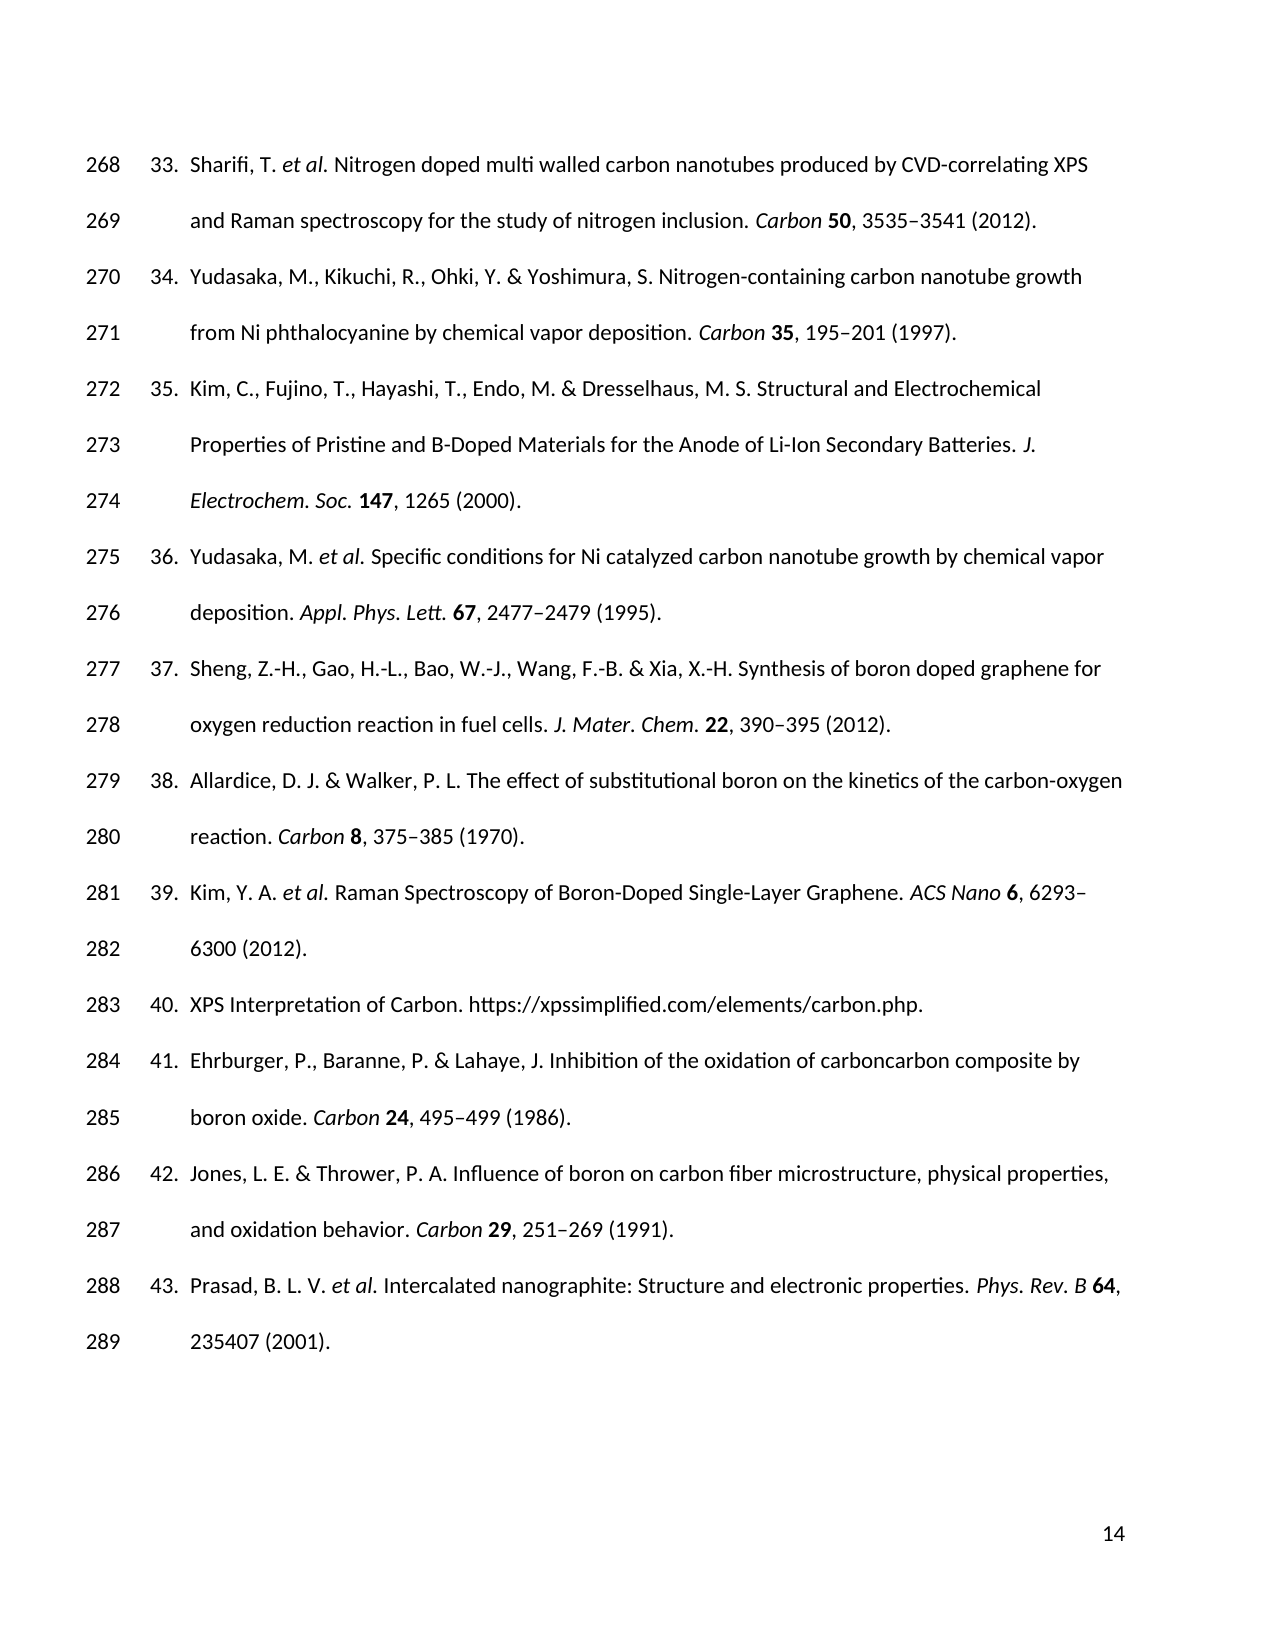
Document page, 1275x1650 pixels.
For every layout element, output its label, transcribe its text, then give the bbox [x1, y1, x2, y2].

text 42. Jones, L. E. & Thrower, P. A. Influence of boron on carbon fiber microstructure, physical properties, and oxidation behavior. Carbon 29, 251–269 (1991). [150, 1159, 1125, 1243]
text 40. XPS Interpretation of Carbon. https://xpssimplified.com/elements/carbon.php. [150, 991, 1125, 1019]
text 37. Sheng, Z.-H., Gao, H.-L., Bao, W.-J., Wang, F.-B. & Xia, X.-H. Synthesis of boron doped graphene for oxygen reduction reaction in fuel cells. J. Mater. Chem. 22, 390–395 (2012). [150, 654, 1125, 738]
text 43. Prasad, B. L. V. et al. Intercalated nanographite: Structure and electronic properties. Phys. Rev. B 64, 235407 (2001). [150, 1271, 1125, 1355]
text 39. Kim, Y. A. et al. Raman Spectroscopy of Boron-Doped Single-Layer Graphene. ACS Nano 6, 6293–6300 (2012). [150, 878, 1125, 963]
text 33. Sharifi, T. et al. Nitrogen doped multi walled carbon nanotubes produced by CVD-correlating XPS and Raman spectroscopy for the study of nitrogen inclusion. Carbon 50, 3535–3541 (2012). [150, 150, 1125, 234]
text 36. Yudasaka, M. et al. Specific conditions for Ni catalyzed carbon nanotube growth by chemical vapor deposition. Appl. Phys. Lett. 67, 2477–2479 (1995). [150, 542, 1125, 626]
text 34. Yudasaka, M., Kikuchi, R., Ohki, Y. & Yoshimura, S. Nitrogen-containing carbon nanotube growth from Ni phthalocyanine by chemical vapor deposition. Carbon 35, 195–201 (1997). [150, 262, 1125, 346]
text 38. Allardice, D. J. & Walker, P. L. The effect of substitutional boron on the kinetics of the carbon-oxygen reaction. Carbon 8, 375–385 (1970). [150, 766, 1125, 851]
text 35. Kim, C., Fujino, T., Hayashi, T., Endo, M. & Dresselhaus, M. S. Structural and Electrochemical Properties of Pristine and B-Doped Materials for the Anode of Li-Ion Secondary Batteries. J. Electrochem. Soc. 147, 1265 (2000). [150, 374, 1125, 514]
text 41. Ehrburger, P., Baranne, P. & Lahaye, J. Inhibition of the oxidation of carboncarbon composite by boron oxide. Carbon 24, 495–499 (1986). [150, 1047, 1125, 1131]
